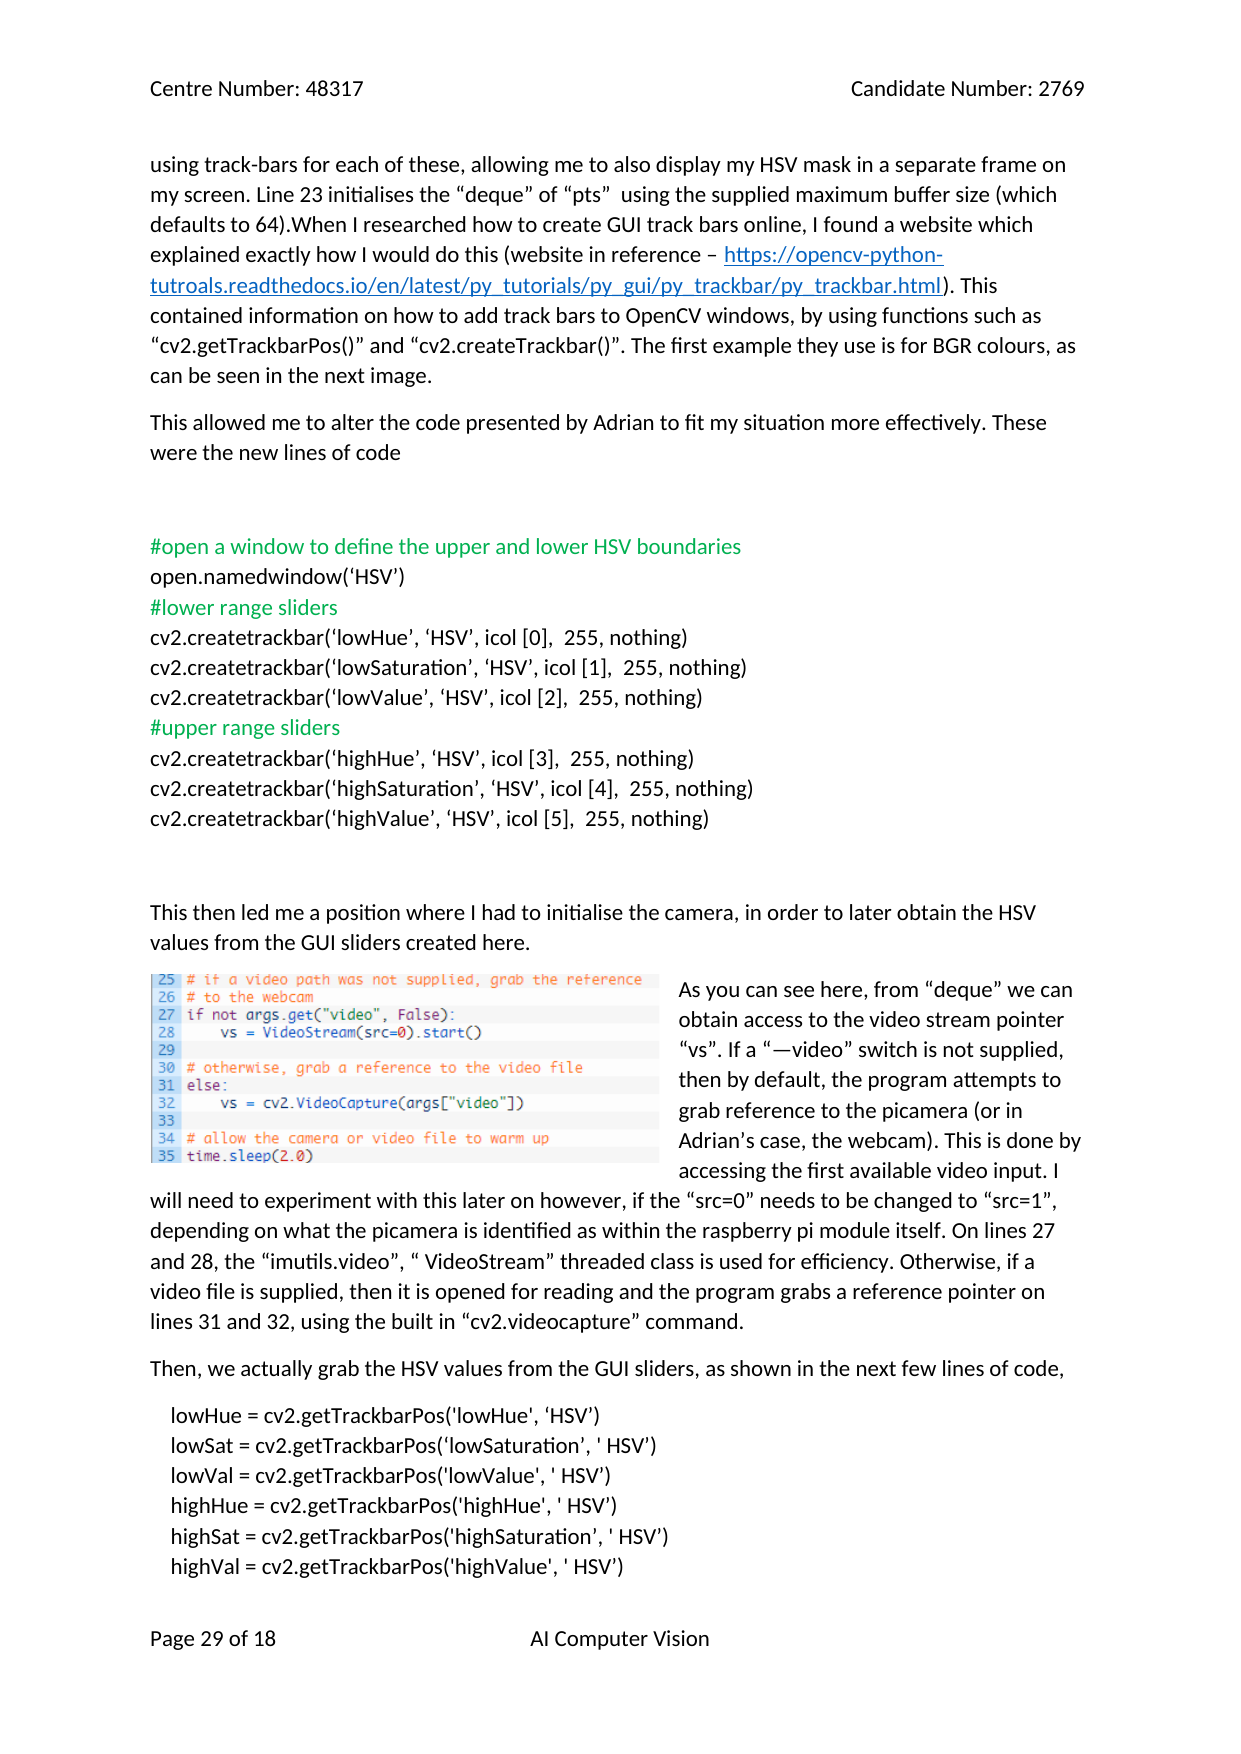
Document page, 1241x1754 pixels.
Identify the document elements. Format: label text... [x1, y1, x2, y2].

text lowHue = cv2.getTrackbarPos('lowHue', ‘HSV’) lowSat = cv2.getTrackbarPos(‘lowSaturation’, ' HSV’) lowVal = cv2.getTrackbarPos('lowValue', ' HSV’) highHue = cv2.getTrackbarPos('highHue', ' HSV’) highSat = cv2.getTrackbarPos('highSaturation’, ' HSV’) highVal = cv2.getTrackbarPos('highValue', ' HSV’) [150, 1401, 1090, 1580]
text This then led me a position where I had to initialise the camera, in order to later obtain the HSV values from the GUI sliders created here. [150, 898, 1090, 956]
text #open a window to define the upper and lower HSV boundaries open.namedwindow(‘HSV’) #lower range sliders cv2.createtrackbar(‘lowHue’, ‘HSV’, icol [0], 255, nothing) cv2.createtrackbar(‘lowSaturation’, ‘HSV’, icol [1], 255, nothing) cv2.createtrackbar(‘lowValue’, ‘HSV’, icol [2], 255, nothing) #upper range sliders cv2.createtrackbar(‘highHue’, ‘HSV’, icol [3], 255, nothing) cv2.createtrackbar(‘highSaturation’, ‘HSV’, icol [4], 255, nothing) cv2.createtrackbar(‘highValue’, ‘HSV’, icol [5], 255, nothing) [150, 532, 1090, 832]
text Then, we actually grab the HSV values from the GUI sliders, as shown in the next few lines of code, [150, 1354, 1090, 1382]
text As you can see here, from “deque” we can obtain access to the video stream pointer “vs”. If a “—video” switch is not supplied, then by default, the program attempts to grab reference to the picamera (or in Adrian’s case, the webcam). This is done by accessing the first available video input. I will need to experiment with this later on however, if the “src=0” needs to be changed to “src=1”, depending on what the picamera is identified as within the raspberry pi module itself. On lines 27 and 28, the “imutils.video”, “ VideoStream” threaded class is used for efficiency. Otherwise, if a video file is supplied, then it is opened for reading and the program grabs a reference pointer on lines 31 and 32, using the built in “cv2.videocapture” command. [150, 975, 1090, 1335]
text This allowed me to alter the code presented by Adrian to fit my situation more effectively. These were the new lines of code [150, 408, 1090, 467]
